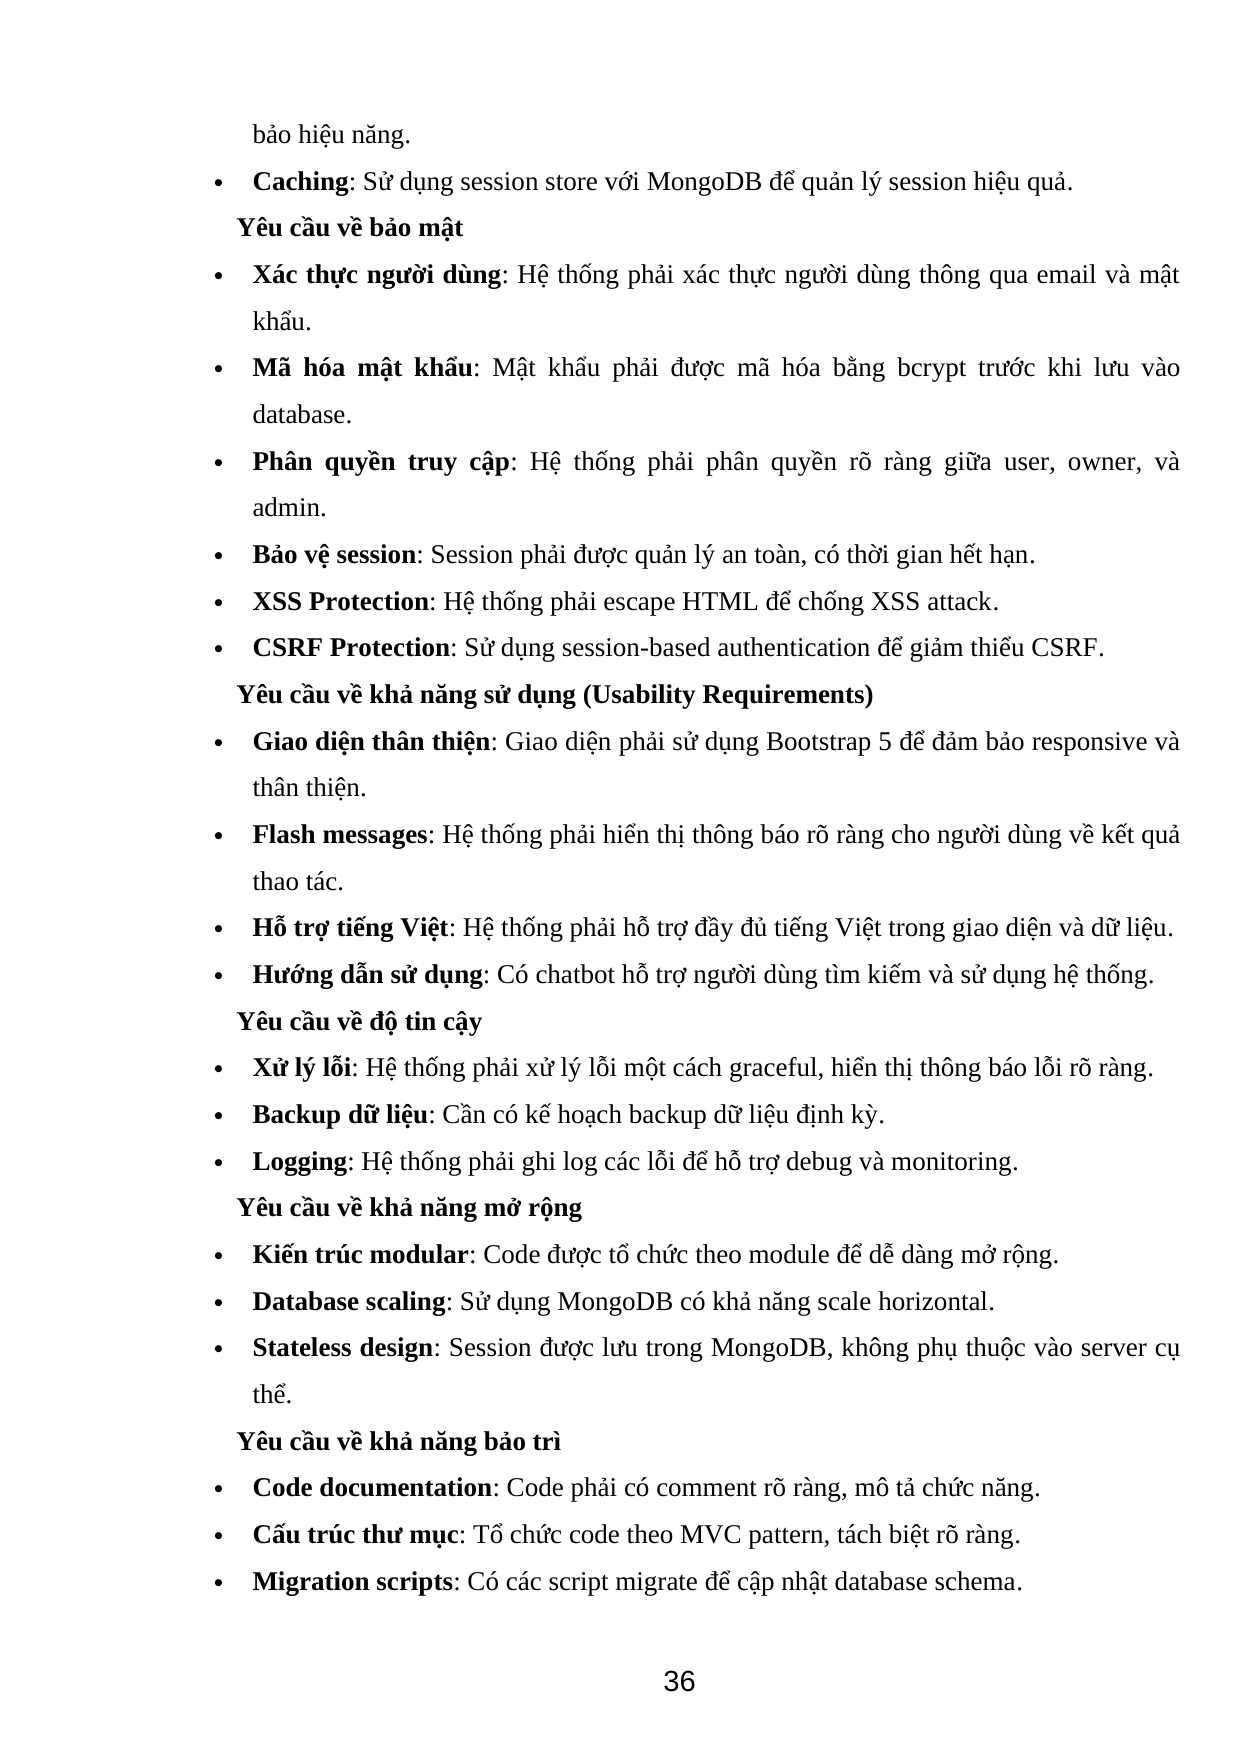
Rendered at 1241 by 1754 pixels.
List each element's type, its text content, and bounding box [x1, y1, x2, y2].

list Flash messages: Hệ thống phải hiển thị thông báo rõ ràng cho người dùng về kết quả thao tác. [215, 818, 1181, 896]
list Database scaling: Sử dụng MongoDB có khả năng scale horizontal. [215, 1285, 1181, 1316]
text Yêu cầu về khả năng mở rộng [177, 1191, 1181, 1223]
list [215, 118, 1181, 149]
text Yêu cầu về khả năng bảo trì [177, 1425, 1181, 1456]
list Xử lý lỗi: Hệ thống phải xử lý lỗi một cách graceful, hiển thị thông báo lỗi rõ ràng. [215, 1051, 1181, 1083]
list Hỗ trợ tiếng Việt: Hệ thống phải hỗ trợ đầy đủ tiếng Việt trong giao diện và dữ liệu. [215, 911, 1181, 943]
text Yêu cầu về khả năng sử dụng (Usability Requirements) [177, 678, 1181, 709]
list Hướng dẫn sử dụng: Có chatbot hỗ trợ người dùng tìm kiếm và sử dụng hệ thống. [215, 958, 1181, 989]
list Xác thực người dùng: Hệ thống phải xác thực người dùng thông qua email và mật khẩu. [215, 258, 1181, 336]
list Mã hóa mật khẩu: Mật khẩu phải được mã hóa bằng bcrypt trước khi lưu vào database. [215, 351, 1181, 429]
list Logging: Hệ thống phải ghi log các lỗi để hỗ trợ debug và monitoring. [215, 1145, 1181, 1176]
list Bảo vệ session: Session phải được quản lý an toàn, có thời gian hết hạn. [215, 538, 1181, 569]
list Migration scripts: Có các script migrate để cập nhật database schema. [215, 1565, 1181, 1596]
text Yêu cầu về bảo mật [177, 211, 1181, 243]
list Code documentation: Code phải có comment rõ ràng, mô tả chức năng. [215, 1471, 1181, 1503]
list Kiến trúc modular: Code được tổ chức theo module để dễ dàng mở rộng. [215, 1238, 1181, 1269]
list Phân quyền truy cập: Hệ thống phải phân quyền rõ ràng giữa user, owner, và admin. [215, 445, 1181, 523]
list CSRF Protection: Sử dụng session-based authentication để giảm thiểu CSRF. [215, 631, 1181, 663]
text Yêu cầu về độ tin cậy [177, 1005, 1181, 1036]
list Backup dữ liệu: Cần có kế hoạch backup dữ liệu định kỳ. [215, 1098, 1181, 1129]
list XSS Protection: Hệ thống phải escape HTML để chống XSS attack. [215, 585, 1181, 616]
list Cấu trúc thư mục: Tổ chức code theo MVC pattern, tách biệt rõ ràng. [215, 1518, 1181, 1549]
list Stateless design: Session được lưu trong MongoDB, không phụ thuộc vào server cụ thể. [215, 1331, 1181, 1409]
list Giao diện thân thiện: Giao diện phải sử dụng Bootstrap 5 để đảm bảo responsive và thân thiện. [215, 725, 1181, 803]
list Caching: Sử dụng session store với MongoDB để quản lý session hiệu quả. [215, 165, 1181, 196]
